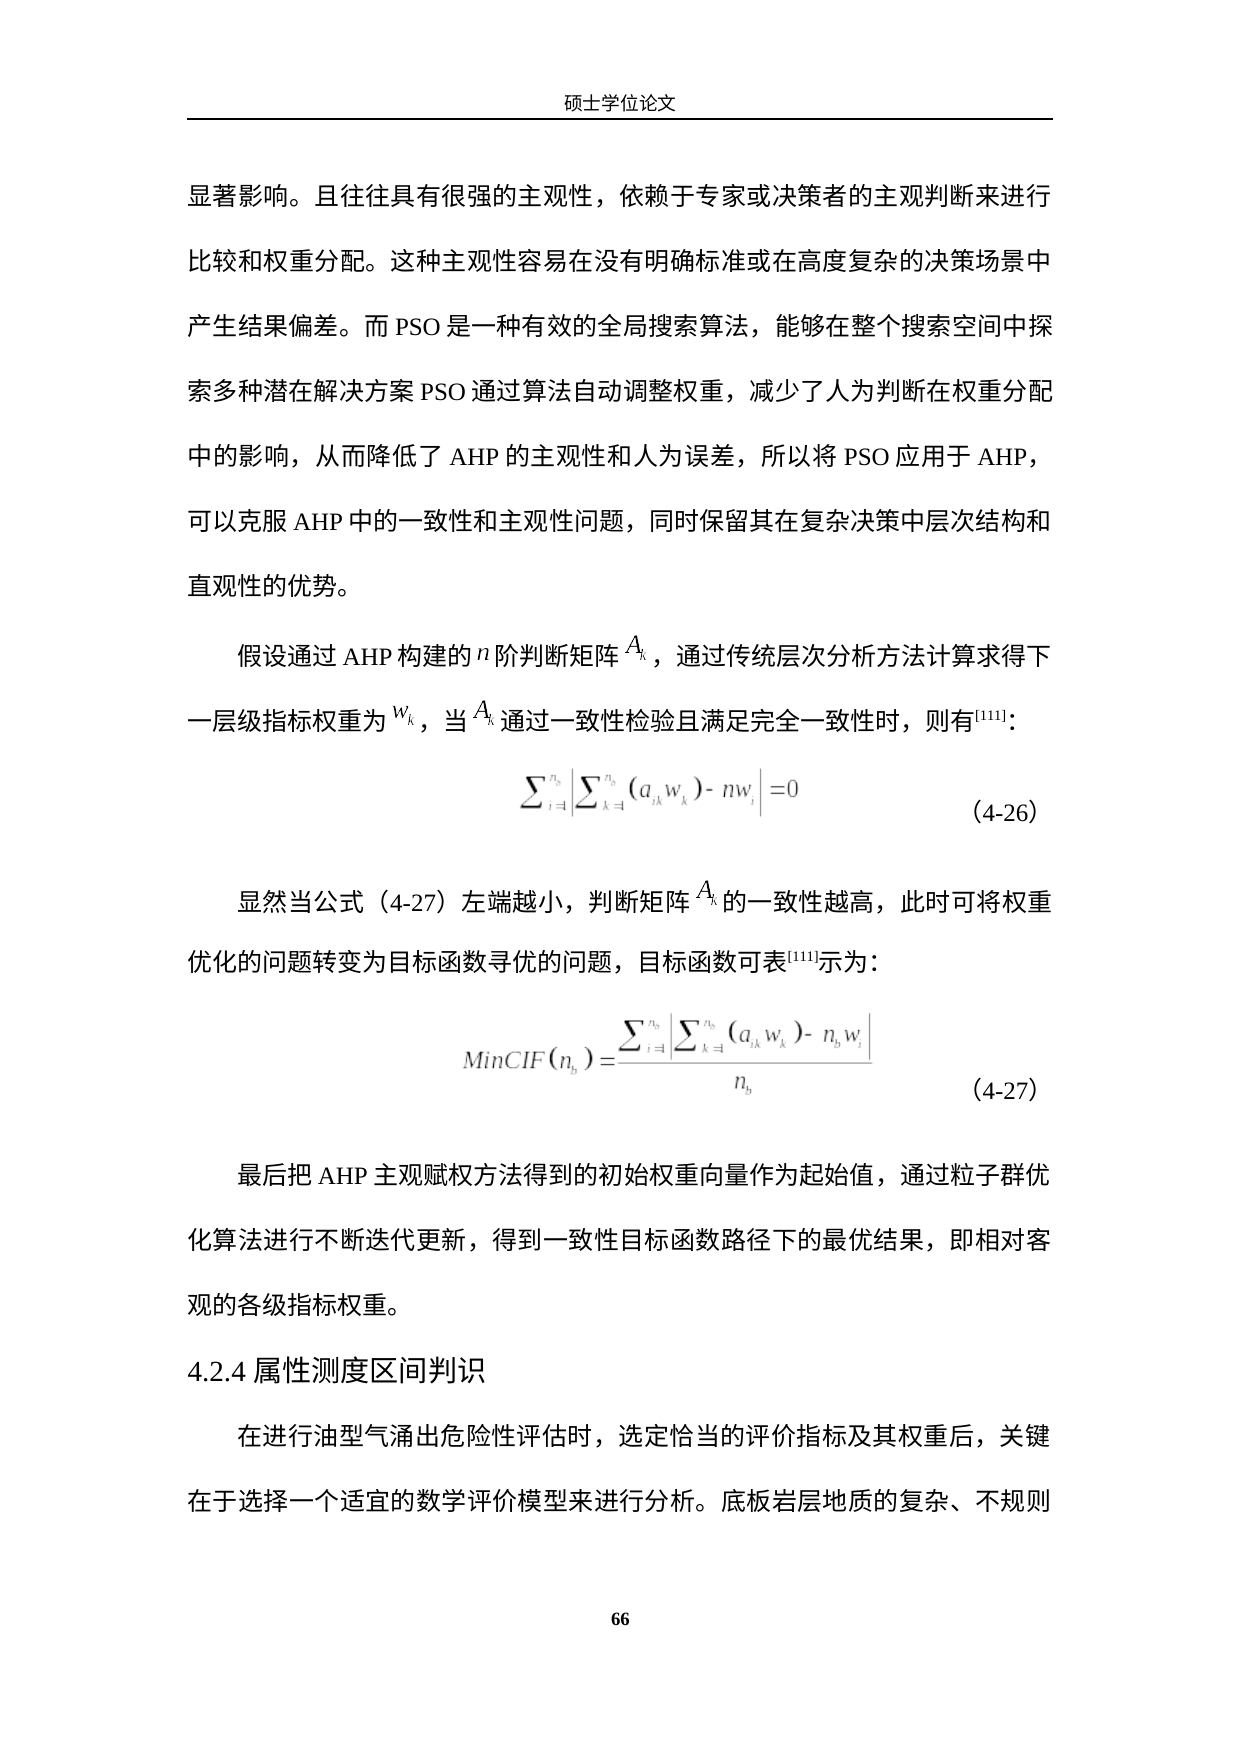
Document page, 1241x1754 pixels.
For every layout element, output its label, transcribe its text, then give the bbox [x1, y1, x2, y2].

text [187, 1402, 1053, 1532]
list 属性测度区间判识 [187, 1348, 1053, 1390]
text 最后把AHP主观赋权方法得到的初始权重向量作为起始值，通过粒子群优化算法进行不断迭代更新，得到一致性目标函数路径下的最优结果，即相对客观的各级指标权重。 [187, 1141, 1053, 1336]
text 显然当公式（4-27）左端越小，判断矩阵的一致性越高，此时可将权重优化的问题转变为目标函数寻优的问题，目标函数可表[111]示为： [187, 863, 1053, 993]
text 假设通过AHP构建的阶判断矩阵，通过传统层次分析方法计算求得下一层级指标权重为，当通过一致性检验且满足完全一致性时，则有[111]： [187, 617, 1053, 747]
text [187, 162, 1053, 617]
